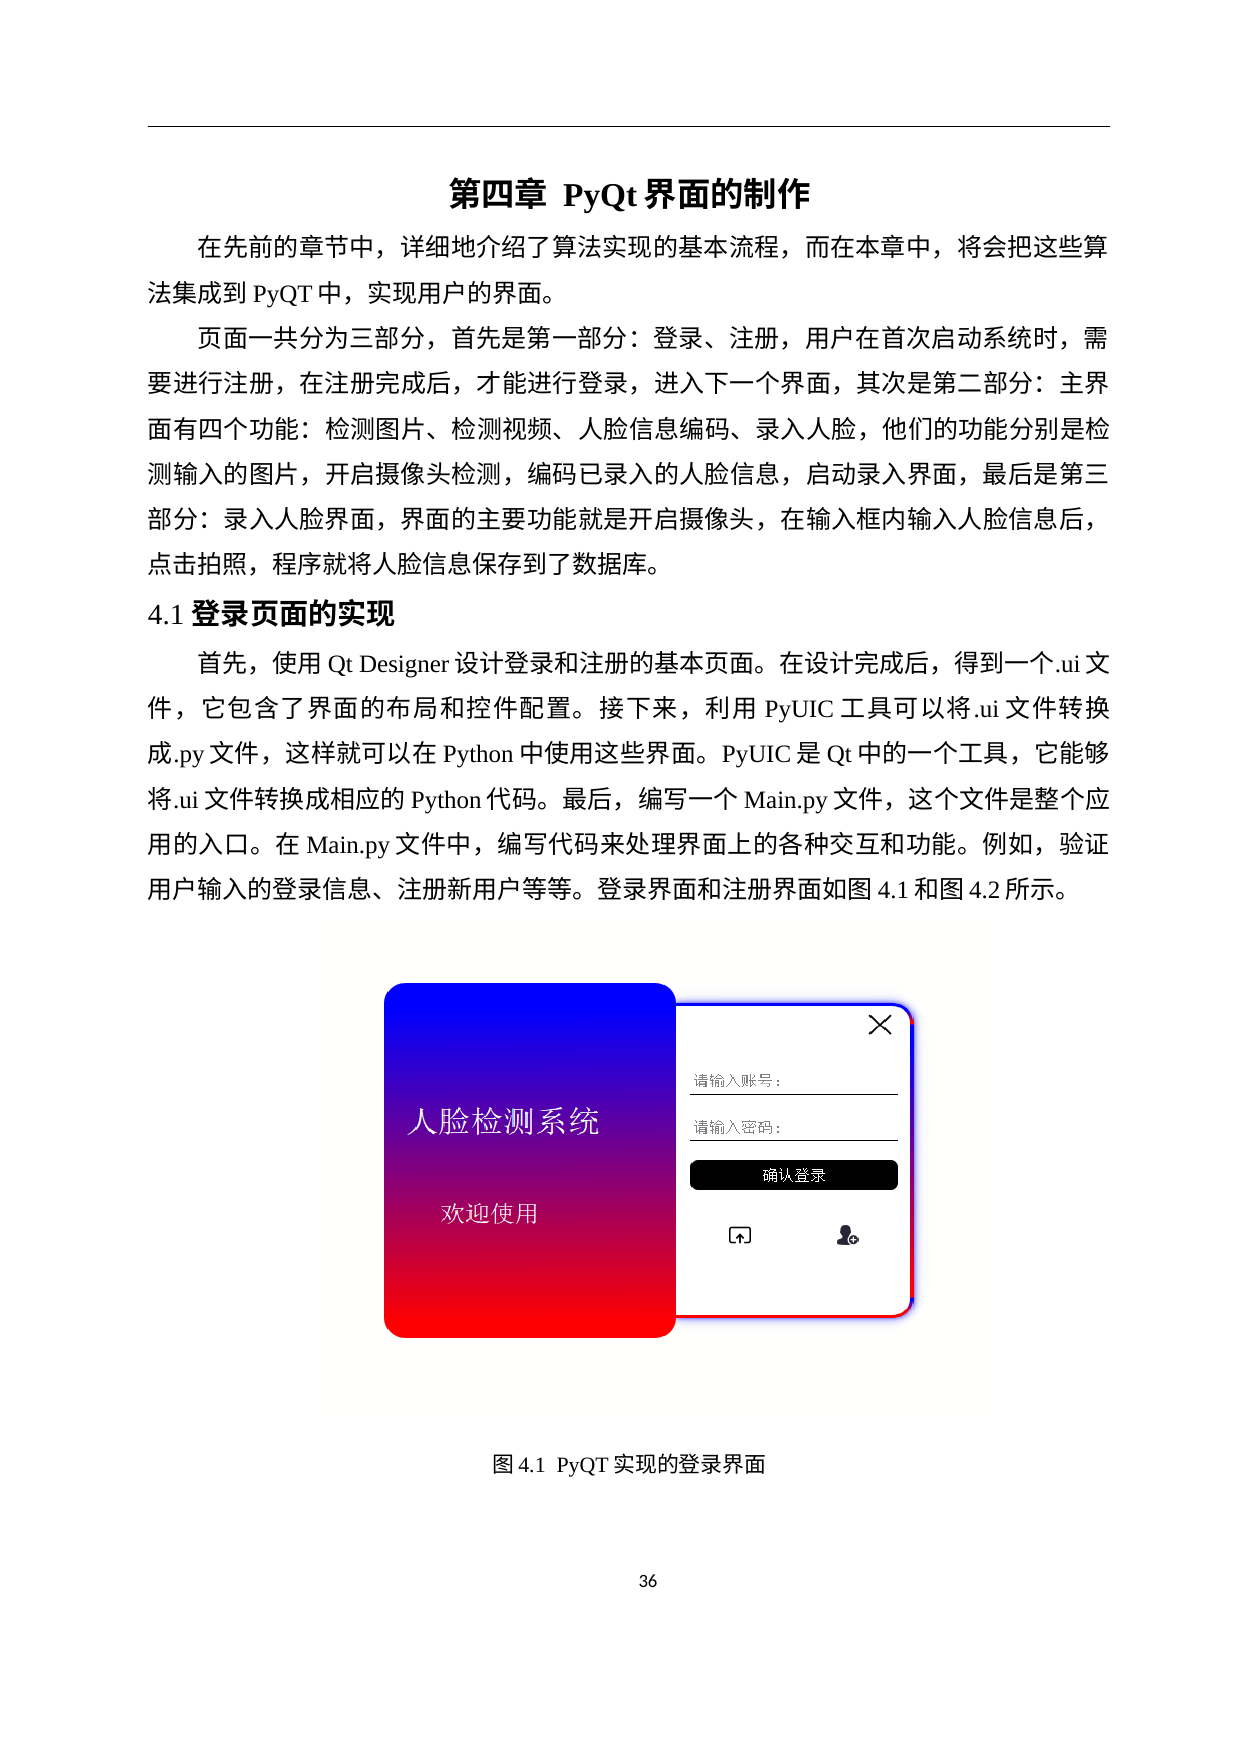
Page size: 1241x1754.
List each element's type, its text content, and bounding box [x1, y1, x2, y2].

text 4.1 登录页面的实现 [148, 590, 1110, 633]
text 页面一共分为三部分，首先是第一部分：登录、注册，用户在首次启动系统时，需要进行注册，在注册完成后，才能进行登录，进入下一个界面，其次是第二部分：主界面有四个功能：检测图片、检测视频、人脸信息编码、录入人脸，他们的功能分别是检测输入的图片，开启摄像头检测，编码已录入的人脸信息，启动录入界面，最后是第三部分：录入人脸界面，界面的主要功能就是开启摄像头，在输入框内输入人脸信息后，点击拍照，程序就将人脸信息保存到了数据库。 [148, 318, 1110, 581]
text 在先前的章节中，详细地介绍了算法实现的基本流程，而在本章中，将会把这些算法集成到PyQT中，实现用户的界面。 [148, 228, 1110, 309]
text 首先，使用Qt Designer设计登录和注册的基本页面。在设计完成后，得到一个.ui文件，它包含了界面的布局和控件配置。接下来，利用PyUIC工具可以将.ui文件转换成.py文件，这样就可以在Python中使用这些界面。PyUIC是Qt中的一个工具，它能够将.ui文件转换成相应的Python代码。最后，编写一个Main.py文件，这个文件是整个应用的入口。在Main.py文件中，编写代码来处理界面上的各种交互和功能。例如，验证用户输入的登录信息、注册新用户等等。登录界面和注册界面如图4.1和图4.2所示。 [148, 643, 1110, 906]
picture [320, 915, 996, 1422]
text 第四章 PyQt界面的制作 [148, 168, 1110, 216]
text 图4.1 PyQT实现的登录界面 [148, 1447, 1110, 1478]
